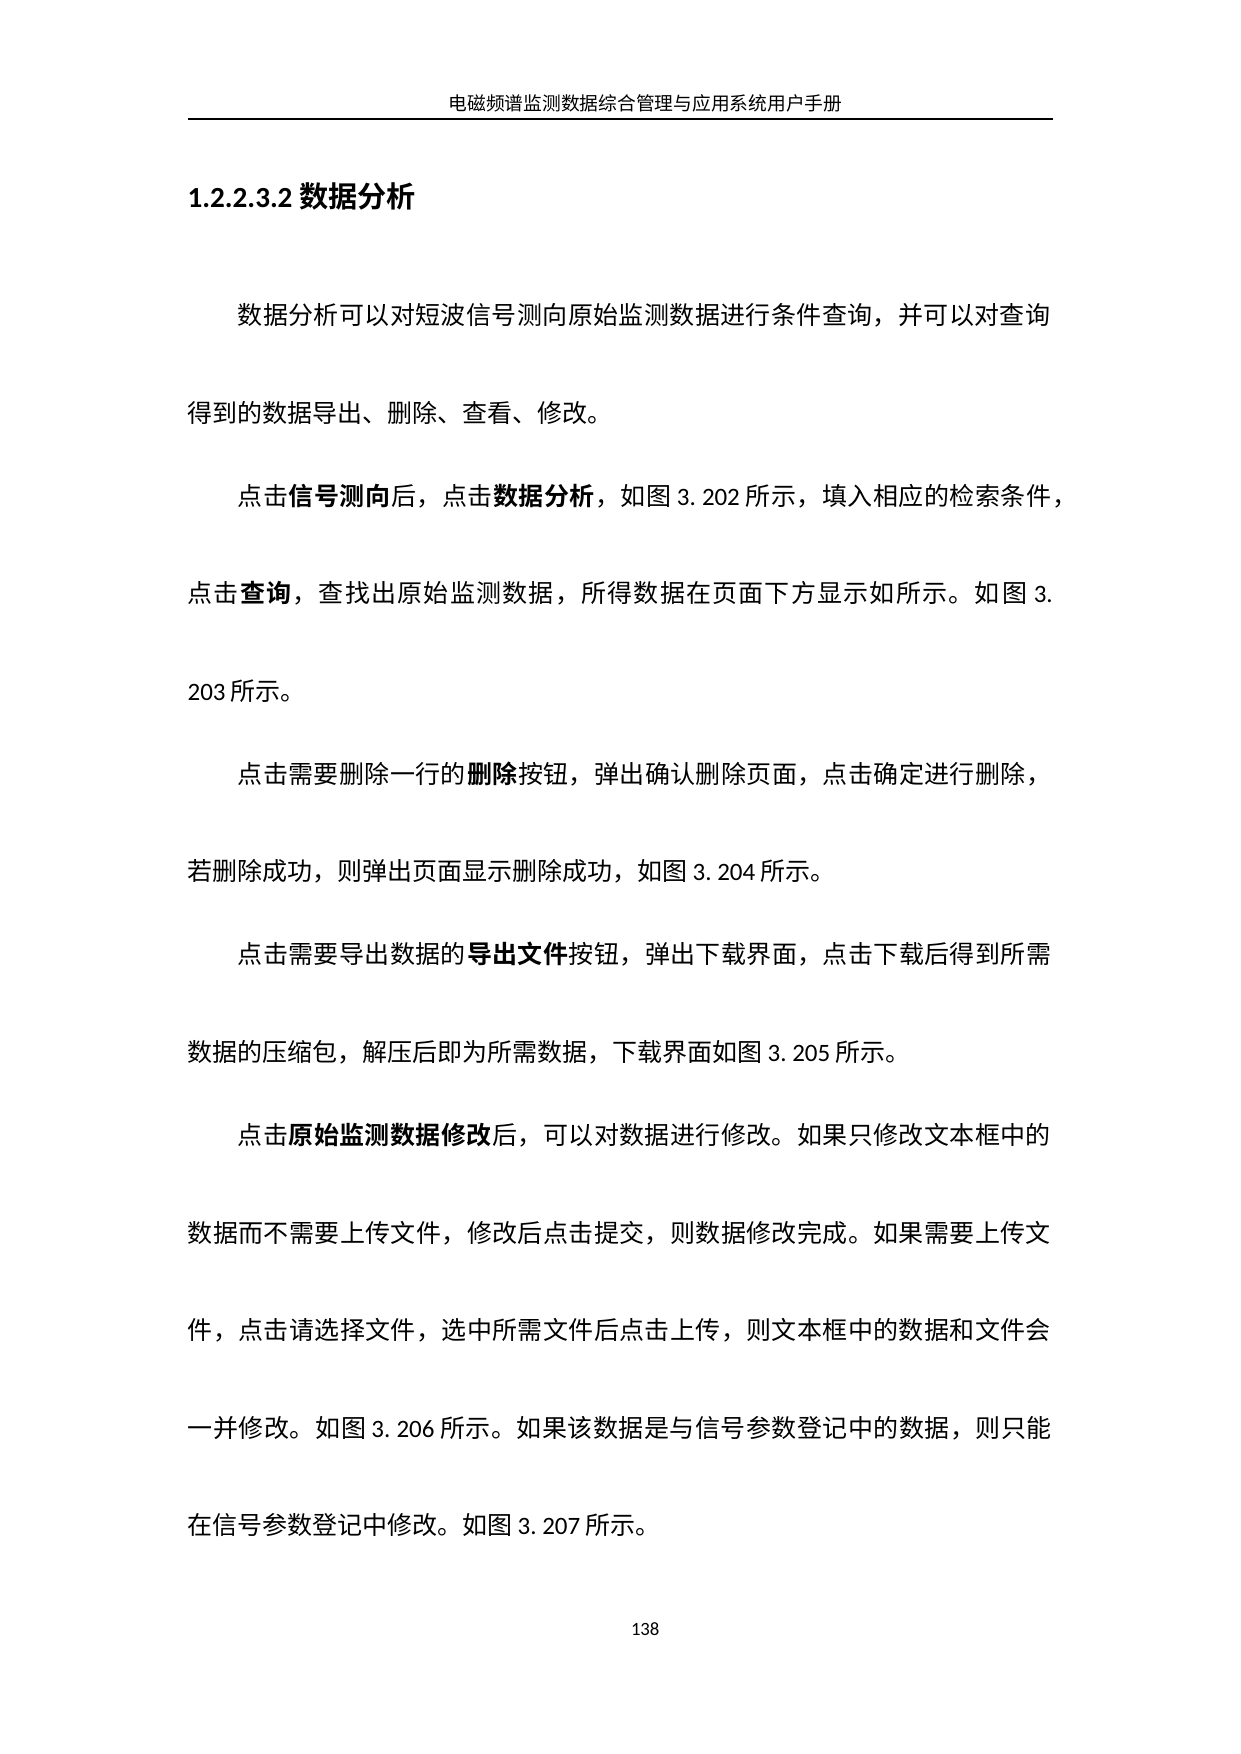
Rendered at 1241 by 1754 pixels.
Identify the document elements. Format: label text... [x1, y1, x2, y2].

text 点击信号测向后，点击数据分析，如图3. 202所示，填入相应的检索条件，点击查询，查找出原始监测数据，所得数据在页面下方显示如所示。如图3. 203所示。 [187, 462, 1053, 722]
text 点击需要删除一行的删除按钮，弹出确认删除页面，点击确定进行删除，若删除成功，则弹出页面显示删除成功，如图3. 204所示。 [187, 740, 1053, 902]
text 点击需要导出数据的导出文件按钮，弹出下载界面，点击下载后得到所需数据的压缩包，解压后即为所需数据，下载界面如图3. 205所示。 [187, 921, 1053, 1083]
text 点击原始监测数据修改后，可以对数据进行修改。如果只修改文本框中的数据而不需要上传文件，修改后点击提交，则数据修改完成。如果需要上传文件，点击请选择文件，选中所需文件后点击上传，则文本框中的数据和文件会一并修改。如图3. 206所示。如果该数据是与信号参数登记中的数据，则只能在信号参数登记中修改。如图3. 207所示。 [187, 1101, 1053, 1556]
subtitle 1.2.2.3.2 数据分析 [187, 162, 1053, 227]
text 数据分析可以对短波信号测向原始监测数据进行条件查询，并可以对查询得到的数据导出、删除、查看、修改。 [187, 281, 1053, 444]
